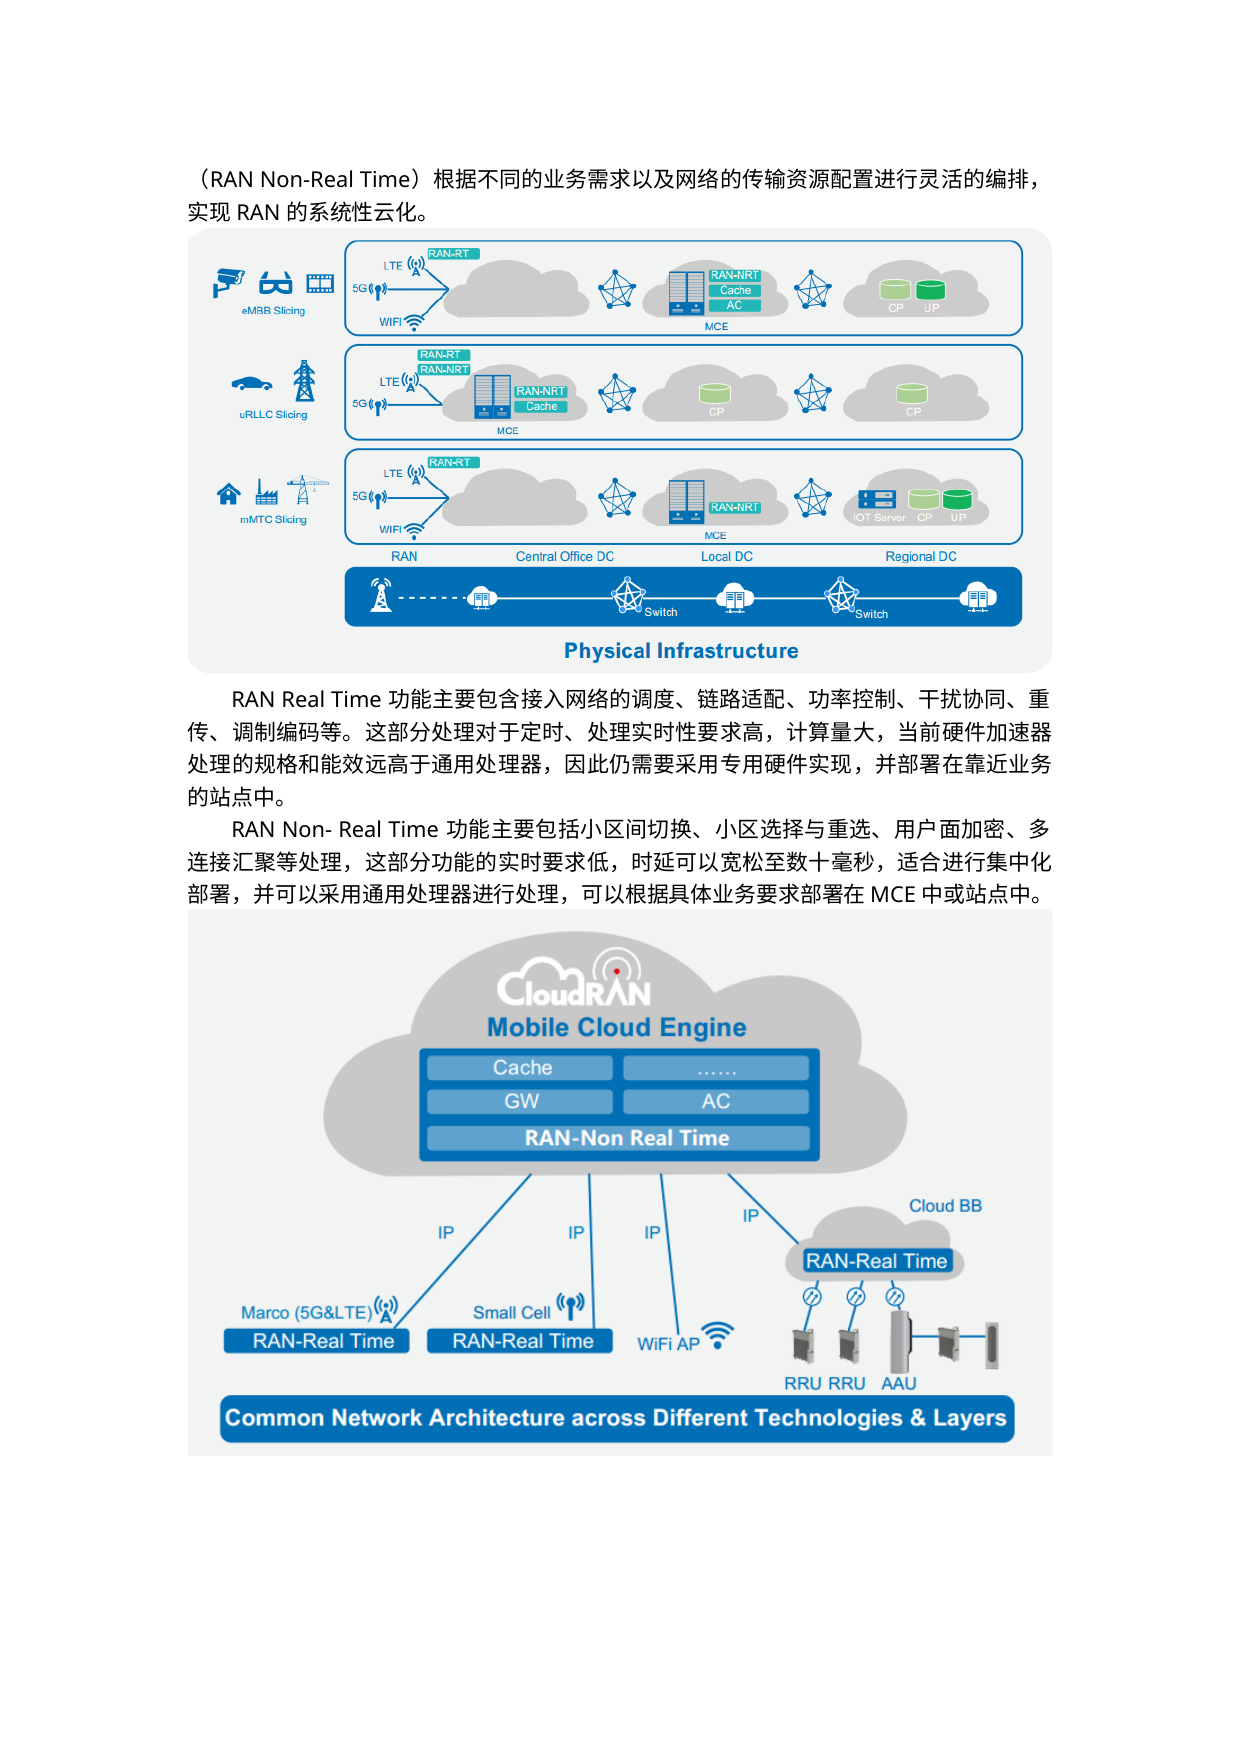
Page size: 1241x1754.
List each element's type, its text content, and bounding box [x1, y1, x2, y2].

picture [187, 909, 1053, 1456]
picture [187, 227, 1053, 679]
text RAN Real Time 功能主要包含接入网络的调度、链路适配、功率控制、干扰协同、重传、调制编码等。这部分处理对于定时、处理实时性要求高，计算量大，当前硬件加速器处理的规格和能效远高于通用处理器，因此仍需要采用专用硬件实现，并部署在靠近业务的站点中。 [187, 682, 1053, 812]
text RAN Non- Real Time 功能主要包括小区间切换、小区选择与重选、用户面加密、多连接汇聚等处理，这部分功能的实时要求低，时延可以宽松至数十毫秒，适合进行集中化部署，并可以采用通用处理器进行处理，可以根据具体业务要求部署在MCE 中或站点中。 [187, 812, 1053, 909]
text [187, 162, 1053, 227]
